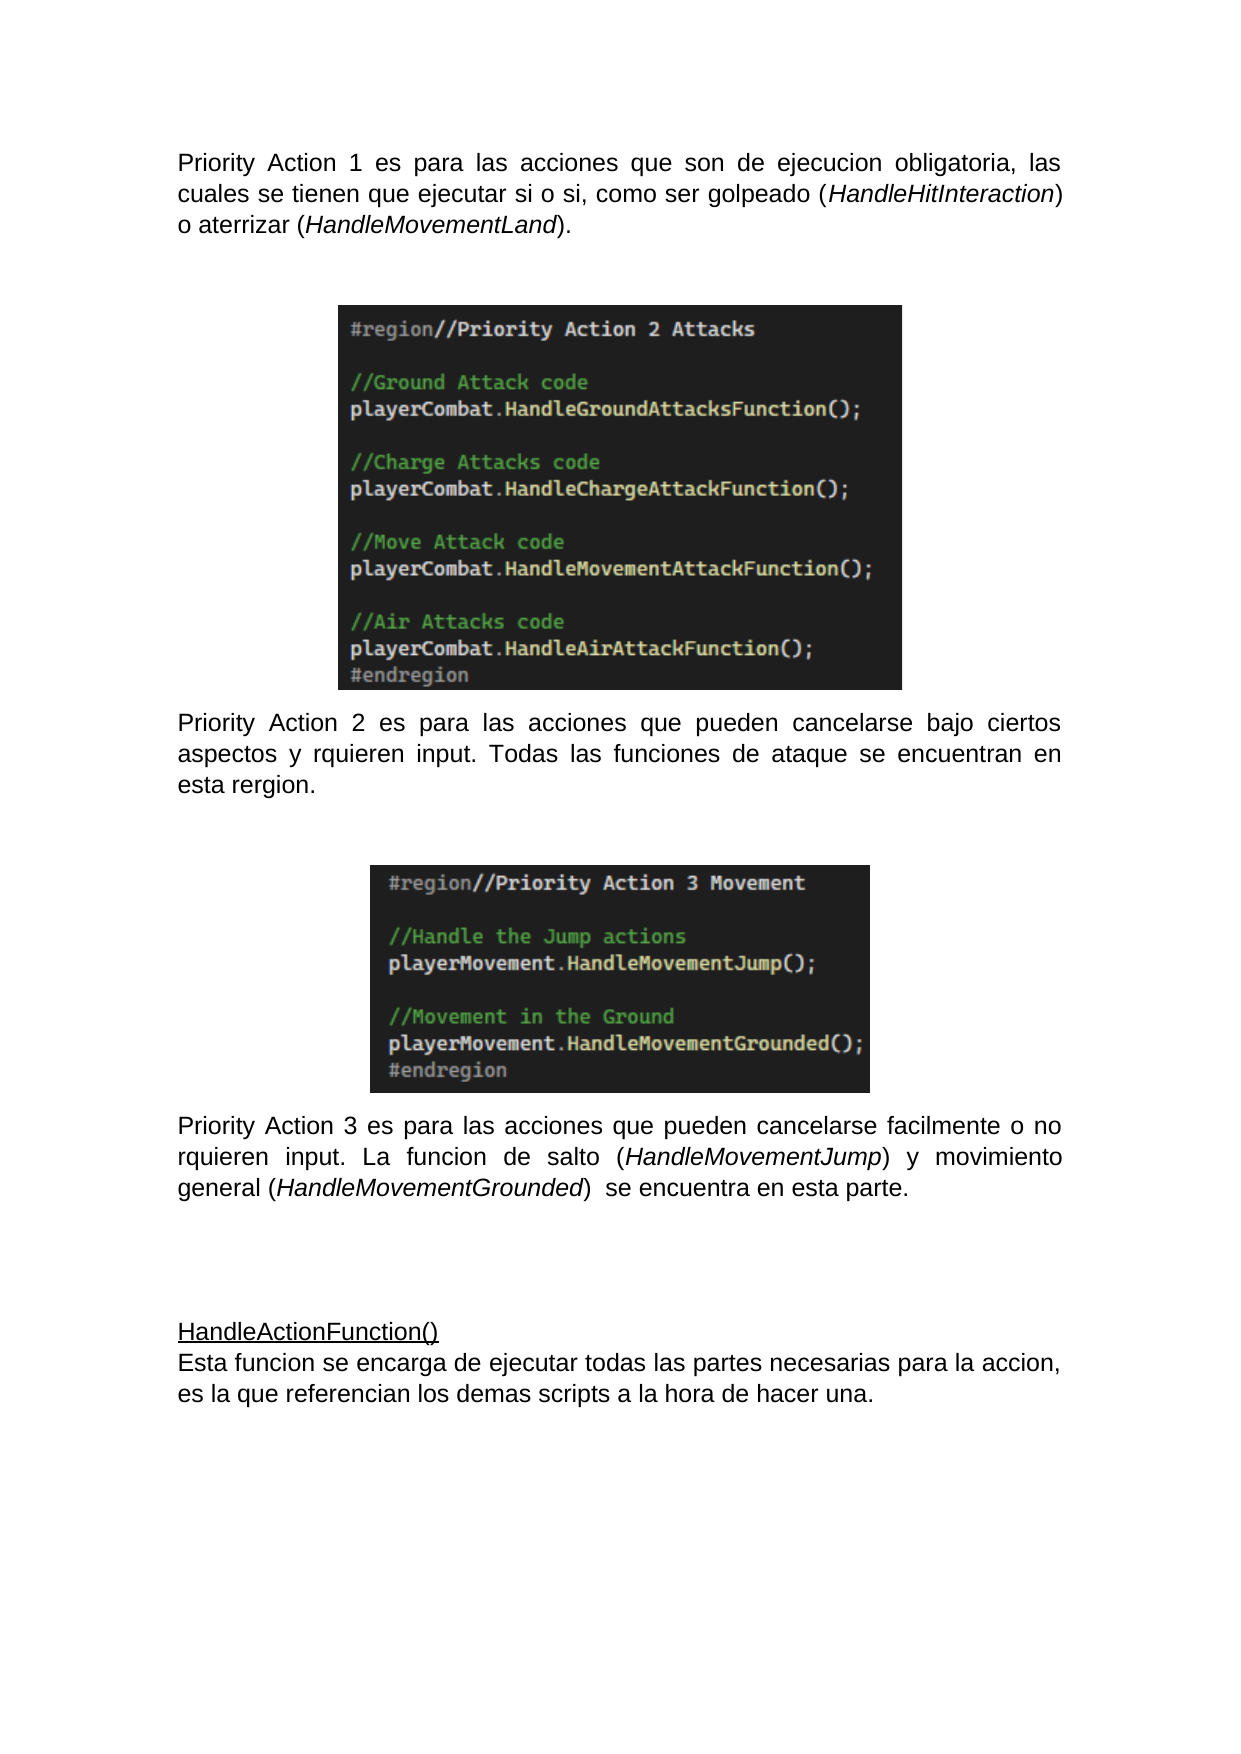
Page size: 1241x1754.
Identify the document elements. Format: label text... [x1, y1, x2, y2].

text Priority Action 1 es para las acciones que son de ejecucion obligatoria, las cuales se tienen que ejecutar si o si, como ser golpeado (HandleHitInteraction) o aterrizar (HandleMovementLand). [177, 148, 1063, 238]
text Priority Action 2 es para las acciones que pueden cancelarse bajo ciertos aspectos y rquieren input. Todas las funciones de ataque se encuentran en esta rergion. [177, 708, 1063, 799]
text Priority Action 3 es para las acciones que pueden cancelarse facilmente o no rquieren input. La funcion de salto (HandleMovementJump) y movimiento general (HandleMovementGrounded) se encuentra en esta parte. [177, 1111, 1063, 1202]
text Esta funcion se encarga de ejecutar todas las partes necesarias para la accion, es la que referencian los demas scripts a la hora de hacer una. [177, 1347, 1063, 1407]
picture [370, 865, 870, 1093]
picture [338, 305, 903, 690]
subtitle HandleActionFunction() [177, 1316, 1063, 1345]
